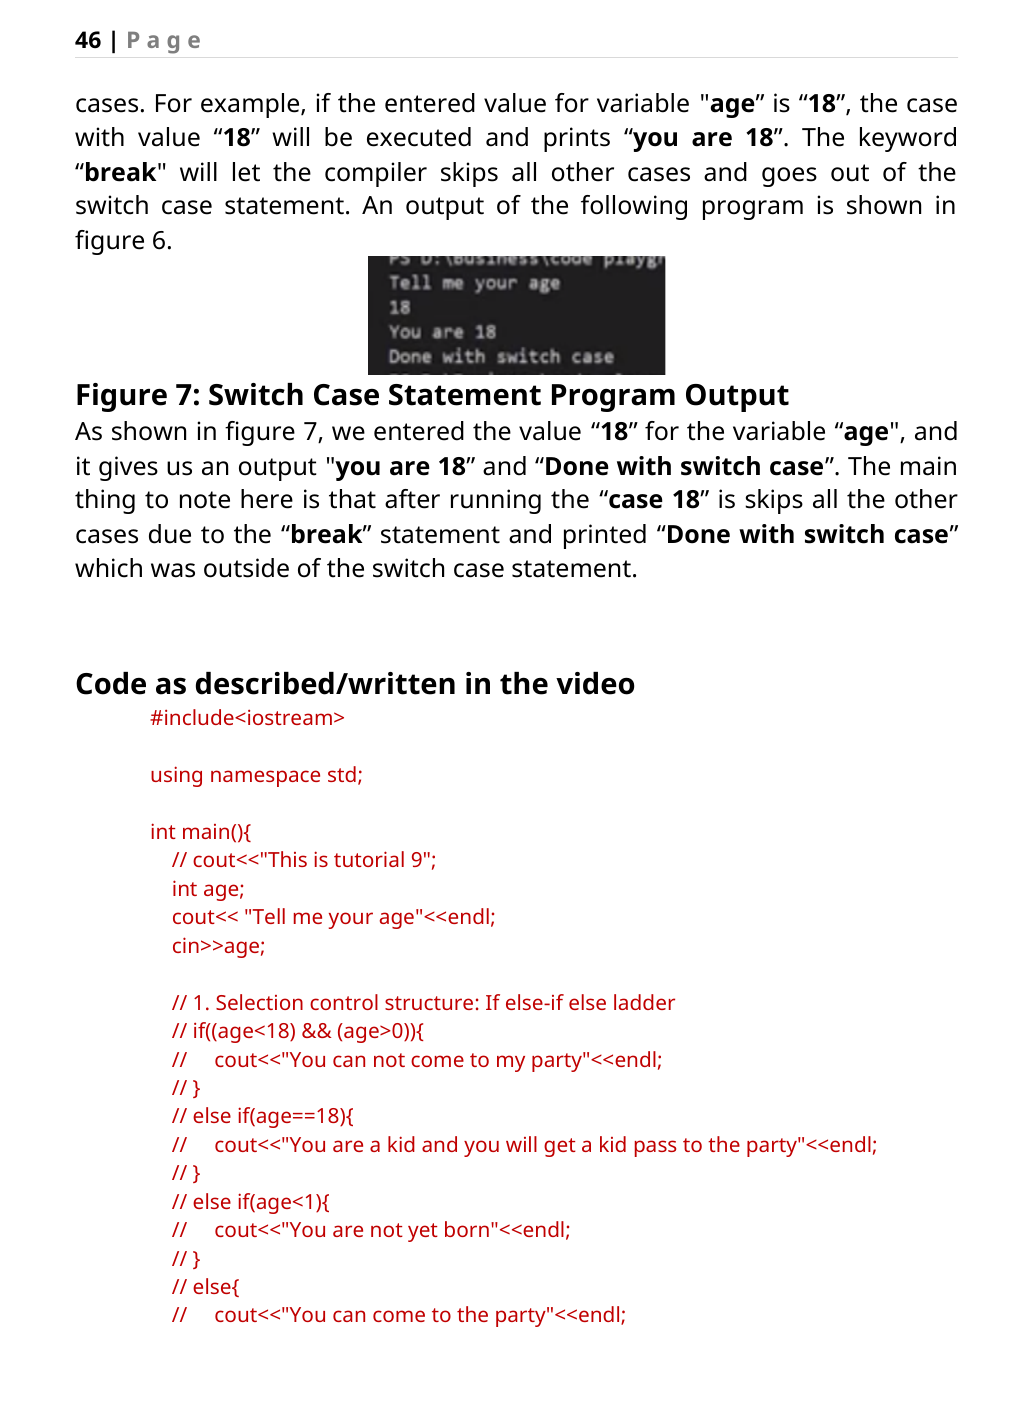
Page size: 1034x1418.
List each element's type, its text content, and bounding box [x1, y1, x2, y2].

text // else if(age==18){ [150, 1102, 958, 1130]
text // cout<<"You are not yet born"<<endl; [150, 1215, 958, 1244]
text cin>>age; [150, 931, 958, 959]
picture [368, 256, 666, 375]
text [75, 86, 958, 256]
text As shown in figure 7, we entered the value “18” for the variable “age", and it gives us an output "you are 18” and “Done with switch case”. The main thing to note here is that after running the “case 18” is skips all the other cases due to the “break” statement and printed “Done with switch case” which was outside of the switch case statement. [75, 414, 958, 584]
text // cout<<"You are a kid and you will get a kid pass to the party"<<endl; [150, 1130, 958, 1158]
text // } [150, 1244, 958, 1272]
text // } [150, 1158, 958, 1187]
text using namespace std; [150, 760, 958, 789]
text // 1. Selection control structure: If else-if else ladder [150, 988, 958, 1016]
text #include<iostream> [150, 703, 958, 732]
text // } [150, 1073, 958, 1102]
text int age; [150, 874, 958, 902]
text int main(){ [150, 817, 958, 846]
text // else if(age<1){ [150, 1187, 958, 1215]
text // cout<<"You can come to the party"<<endl; [150, 1301, 958, 1329]
text Figure 7: Switch Case Statement Program Output [75, 374, 958, 414]
text // cout<<"This is tutorial 9"; [150, 846, 958, 874]
text // cout<<"You can not come to my party"<<endl; [150, 1045, 958, 1073]
text cout<< "Tell me your age"<<endl; [150, 902, 958, 931]
subtitle Code as described/written in the video [75, 664, 958, 703]
text // else{ [150, 1272, 958, 1301]
text // if((age<18) && (age>0)){ [150, 1016, 958, 1045]
